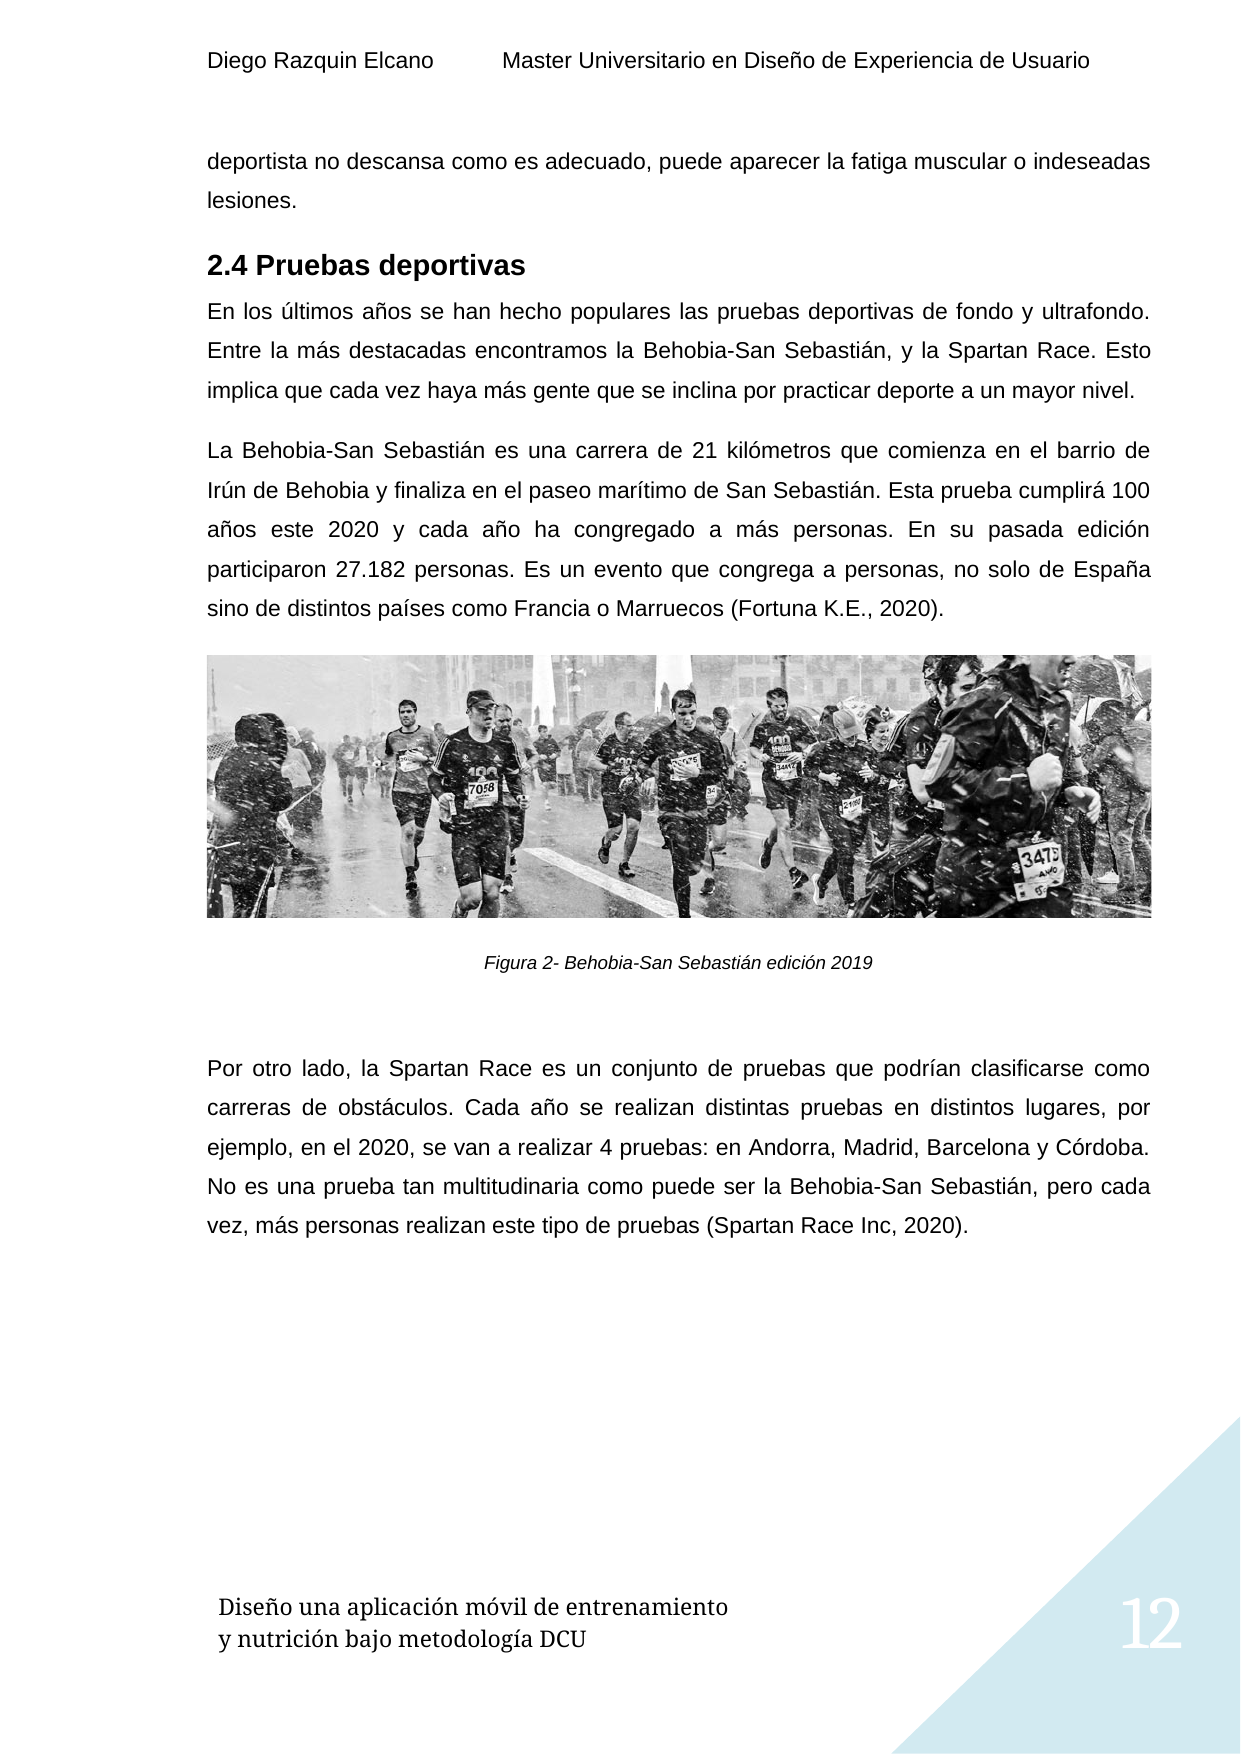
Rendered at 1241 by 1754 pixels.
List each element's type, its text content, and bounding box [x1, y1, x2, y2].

text Figura 2- Behobia-San Sebastián edición 2019 [207, 952, 1152, 973]
picture [206, 655, 1152, 918]
text En los últimos años se han hecho populares las pruebas deportivas de fondo y ultrafondo. Entre la más destacadas encontramos la Behobia-San Sebastián, y la Spartan Race. Esto implica que cada vez haya más gente que se inclina por practicar deporte a un mayor nivel. [207, 298, 1152, 403]
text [207, 148, 1152, 213]
subtitle 2.4 Pruebas deportivas [207, 247, 1152, 281]
text Por otro lado, la Spartan Race es un conjunto de pruebas que podrían clasificarse como carreras de obstáculos. Cada año se realizan distintas pruebas en distintos lugares, por ejemplo, en el 2020, se van a realizar 4 pruebas: en Andorra, Madrid, Barcelona y Córdoba. No es una prueba tan multitudinaria como puede ser la Behobia-San Sebastián, pero cada vez, más personas realizan este tipo de pruebas (Spartan Race Inc, 2020). [207, 1054, 1152, 1239]
text La Behobia-San Sebastián es una carrera de 21 kilómetros que comienza en el barrio de Irún de Behobia y finaliza en el paseo marítimo de San Sebastián. Esta prueba cumplirá 100 años este 2020 y cada año ha congregado a más personas. En su pasada edición participaron 27.182 personas. Es un evento que congrega a personas, no solo de España sino de distintos países como Francia o Marruecos (Fortuna K.E., 2020). [207, 437, 1152, 621]
